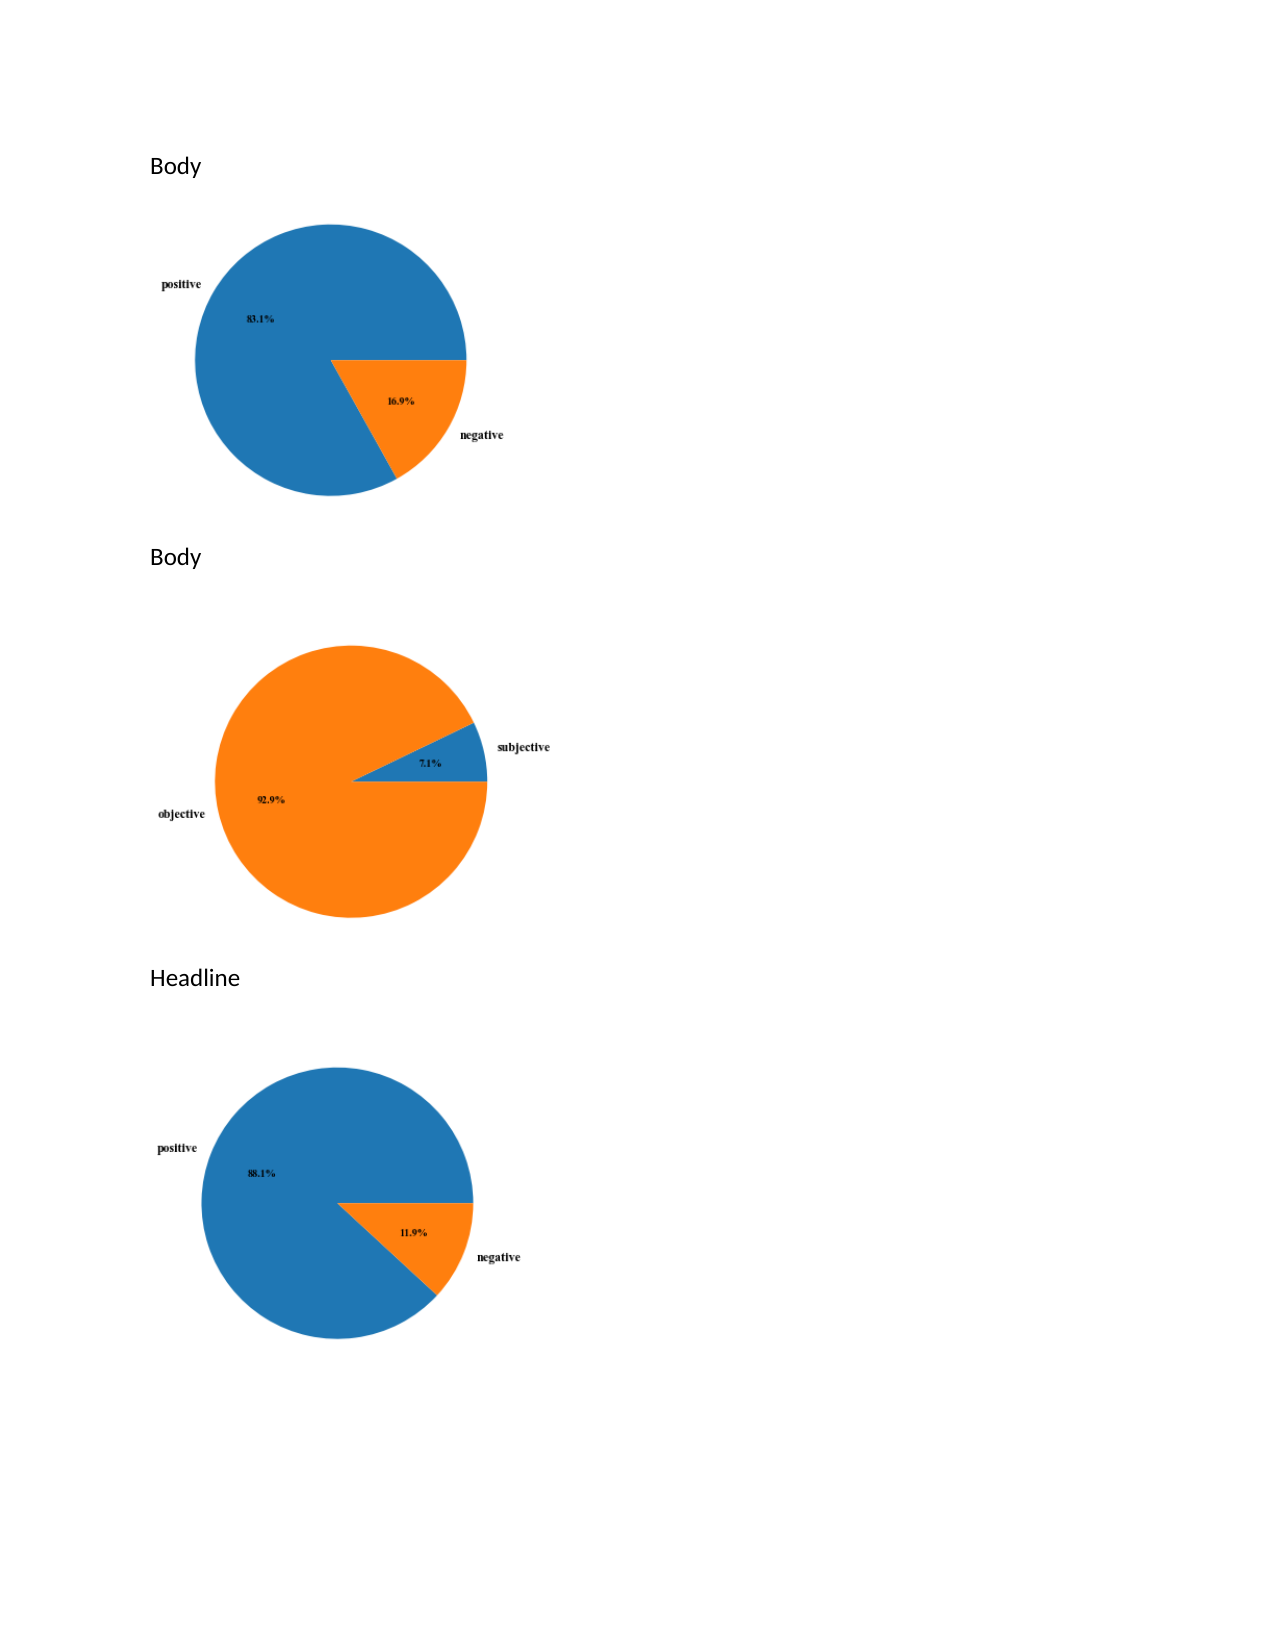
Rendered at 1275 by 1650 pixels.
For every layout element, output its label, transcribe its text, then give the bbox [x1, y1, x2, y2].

picture [150, 180, 511, 541]
picture [150, 602, 557, 963]
text Body [150, 150, 1125, 181]
text Headline [150, 962, 1125, 993]
picture [150, 1023, 528, 1384]
text Body [150, 541, 1125, 571]
